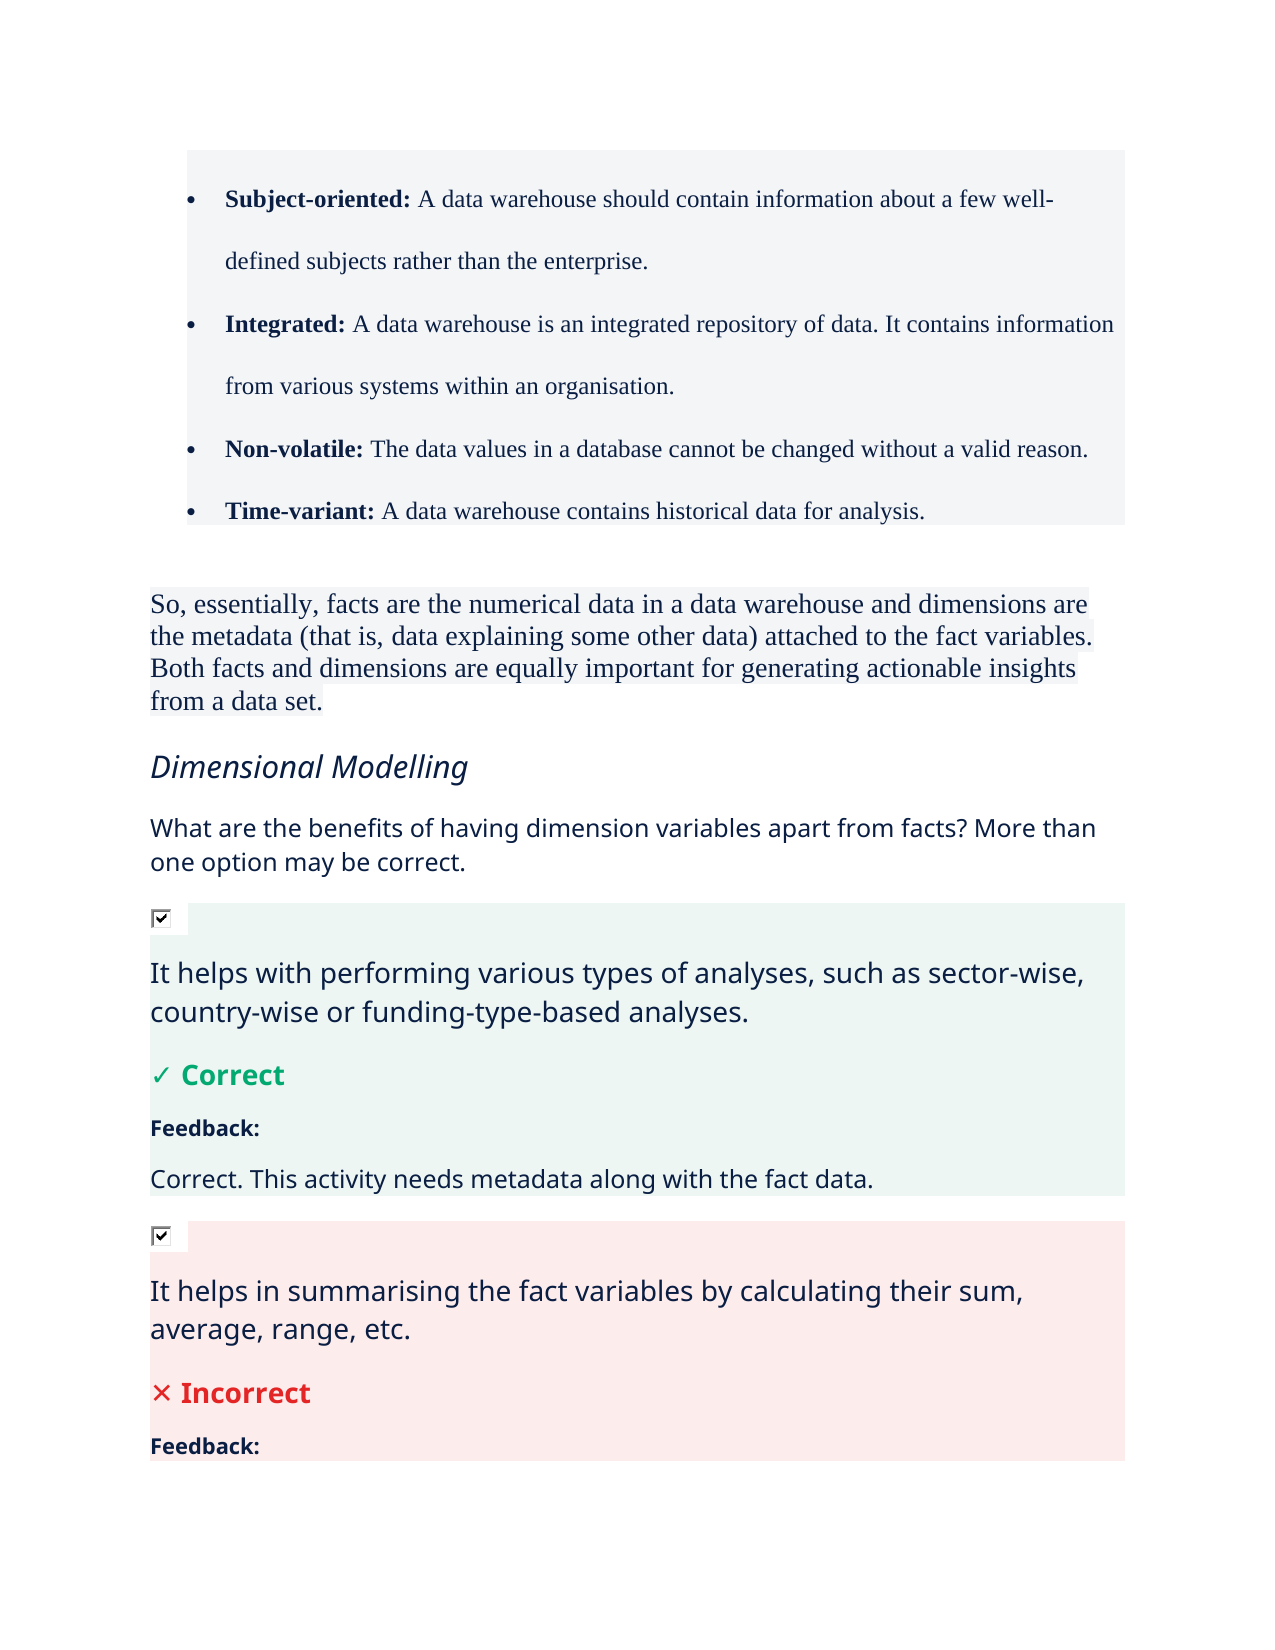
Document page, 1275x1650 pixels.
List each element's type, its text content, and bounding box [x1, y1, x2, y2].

list Non-volatile: The data values in a database cannot be changed without a valid reason. [187, 400, 1125, 462]
list Subject-oriented: A data warehouse should contain information about a few well-defined subjects rather than the enterprise. [187, 150, 1125, 275]
subtitle Dimensional Modelling [150, 746, 1125, 788]
list Time-variant: A data warehouse contains historical data for analysis. [187, 462, 1125, 525]
text What are the benefits of having dimension variables apart from facts? More than one option may be correct. [150, 810, 1125, 878]
text Feedback: [150, 1113, 1125, 1143]
text Correct. This activity needs metadata along with the fact data. [150, 1162, 1125, 1196]
text ✓ Correct [150, 1055, 1125, 1093]
text Feedback: [150, 1431, 1125, 1461]
text It helps in summarising the fact variables by calculating their sum, average, range, etc. [150, 1271, 1125, 1348]
text So, essentially, facts are the numerical data in a data warehouse and dimensions are the metadata (that is, data explaining some other data) attached to the fact variables. Both facts and dimensions are equally important for generating actionable insights from a data set. [323, 587, 1125, 716]
text ✕ Incorrect [150, 1373, 1125, 1411]
list Integrated: A data warehouse is an integrated repository of data. It contains information from various systems within an organisation. [187, 275, 1125, 400]
text It helps with performing various types of analyses, such as sector-wise, country-wise or funding-type-based analyses. [150, 953, 1125, 1030]
